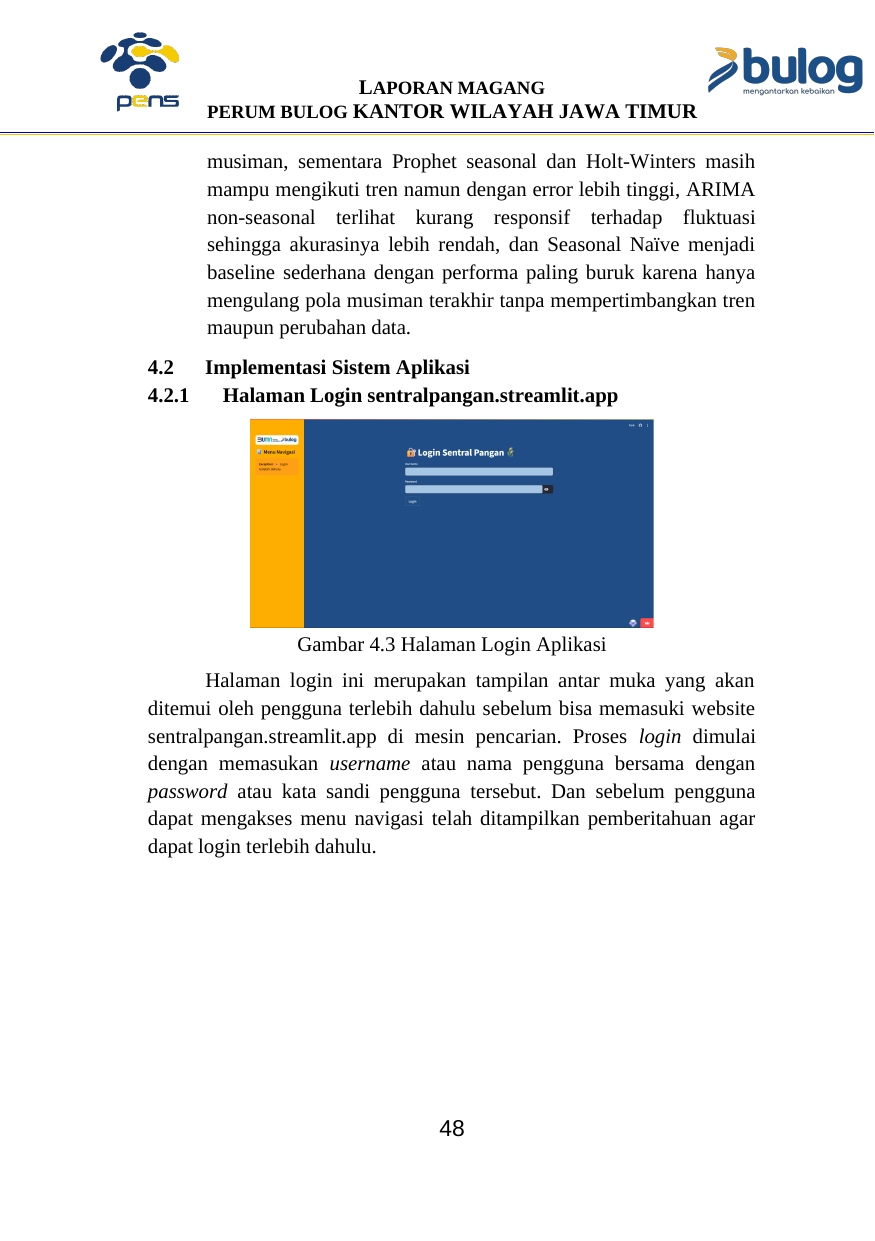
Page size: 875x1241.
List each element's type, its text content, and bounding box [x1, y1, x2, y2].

picture [250, 419, 654, 628]
text Gambar 4.3 Halaman Login Aplikasi [148, 632, 756, 656]
text Halaman login ini merupakan tampilan antar muka yang akan ditemui oleh pengguna terlebih dahulu sebelum bisa memasuki website sentralpangan.streamlit.app di mesin pencarian. Proses login dimulai dengan memasukan username atau nama pengguna bersama dengan password atau kata sandi pengguna tersebut. Dan sebelum pengguna dapat mengakses menu navigasi telah ditampilkan pemberitahuan agar dapat login terlebih dahulu. [148, 668, 756, 858]
picture [93, 25, 188, 120]
picture [707, 46, 864, 96]
subtitle 4.2.1 Halaman Login sentralpangan.streamlit.app [148, 383, 756, 407]
subtitle 4.2 Implementasi Sistem Aplikasi [148, 355, 756, 379]
